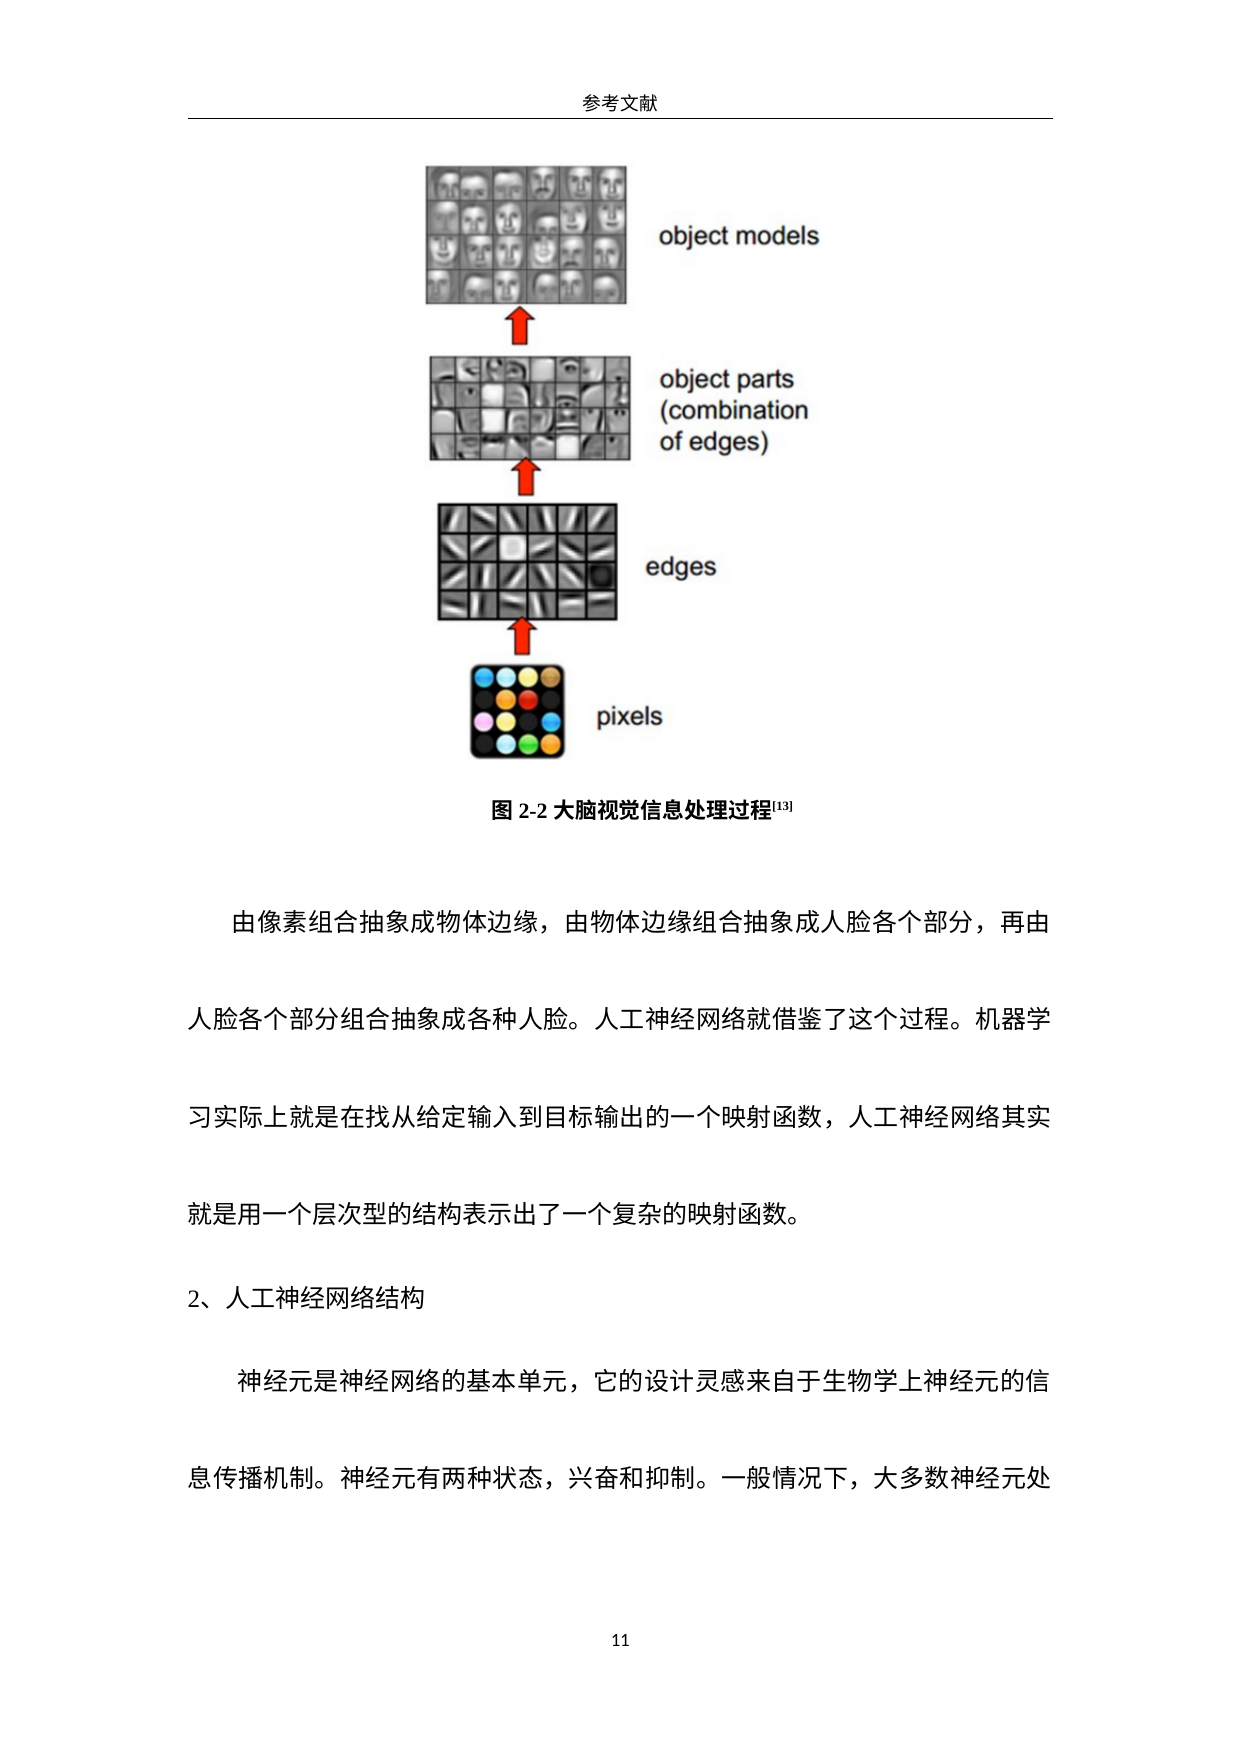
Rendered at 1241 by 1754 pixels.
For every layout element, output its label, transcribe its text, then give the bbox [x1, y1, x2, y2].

text 图 2-2 大脑视觉信息处理过程[13] [187, 793, 1053, 825]
text 2、人工神经网络结构 [187, 1264, 1053, 1329]
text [187, 1347, 1053, 1509]
text 由像素组合抽象成物体边缘，由物体边缘组合抽象成人脸各个部分，再由人脸各个部分组合抽象成各种人脸。人工神经网络就借鉴了这个过程。机器学习实际上就是在找从给定输入到目标输出的一个映射函数，人工神经网络其实就是用一个层次型的结构表示出了一个复杂的映射函数。 [187, 888, 1053, 1246]
picture [416, 162, 824, 769]
